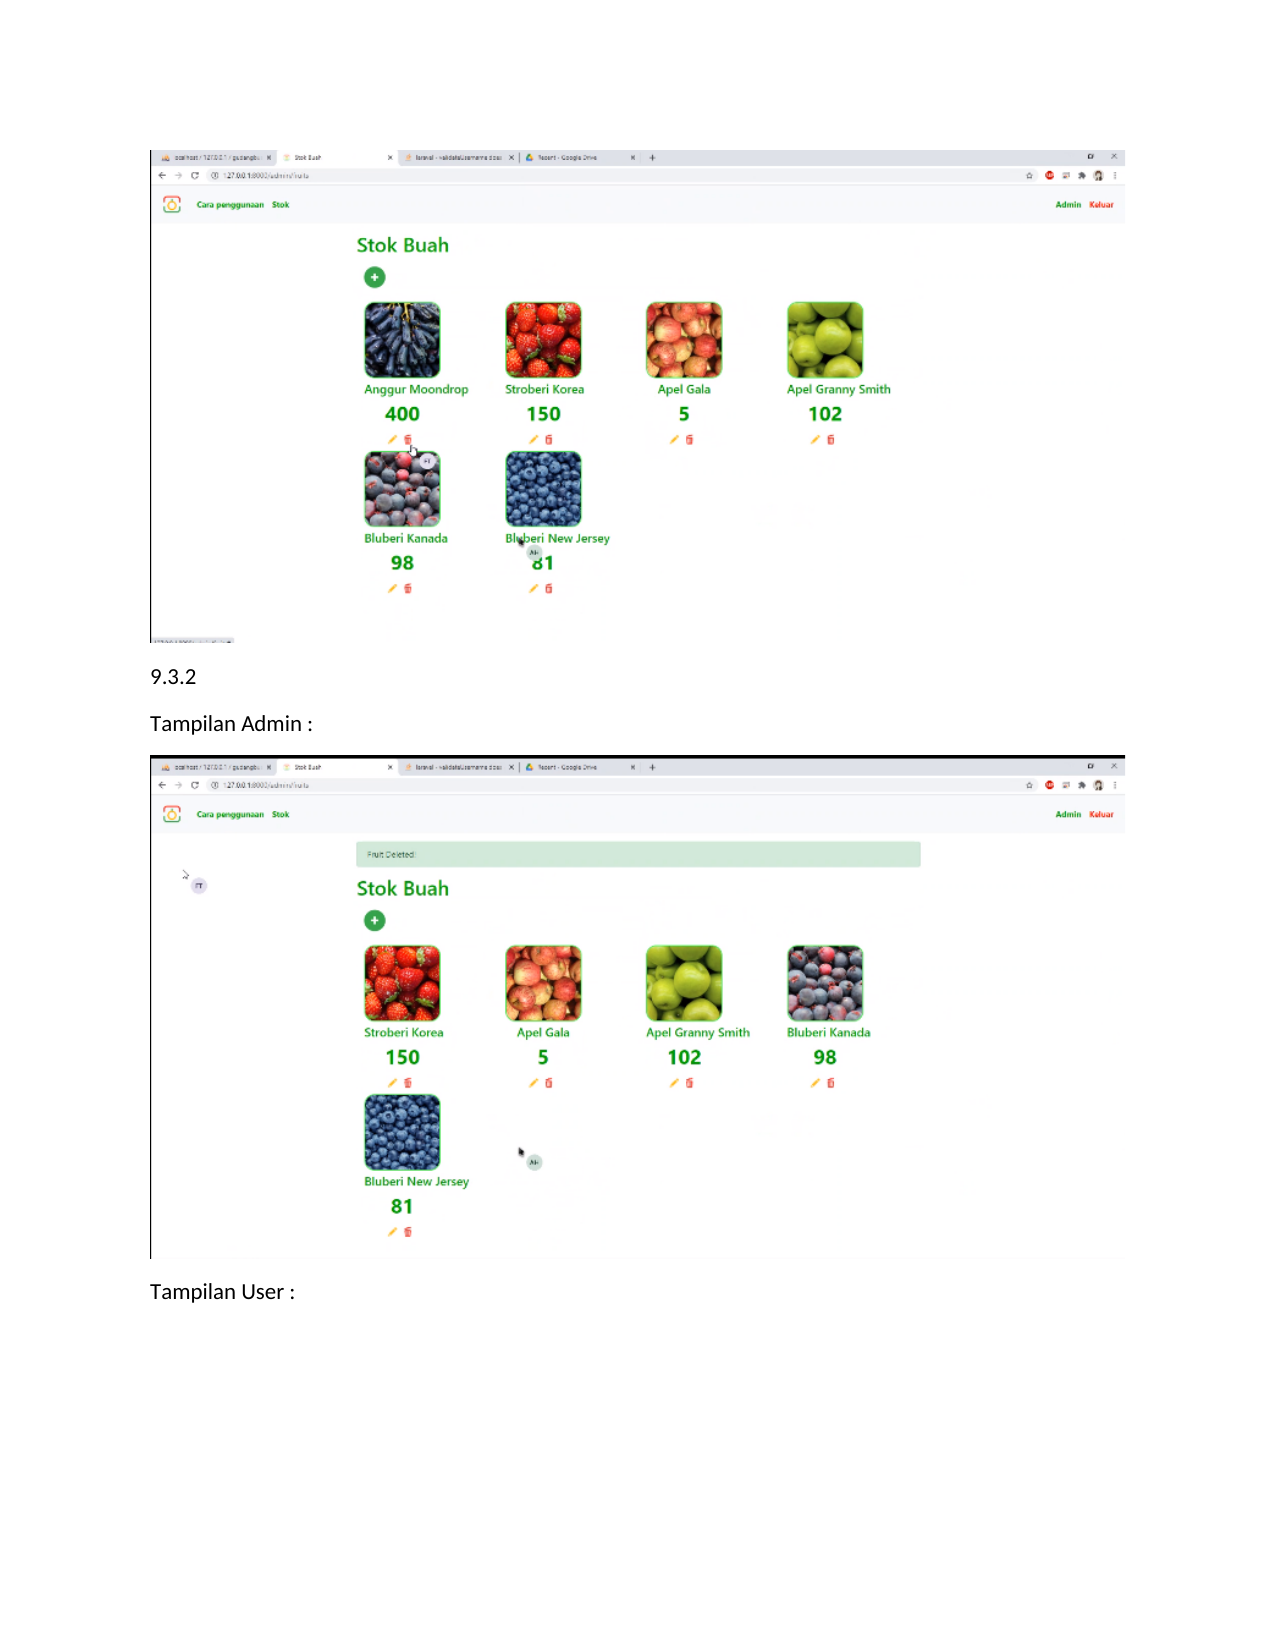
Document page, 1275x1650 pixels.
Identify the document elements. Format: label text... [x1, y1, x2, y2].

text Tampilan Admin : [150, 709, 1125, 737]
text Tampilan User : [150, 1277, 1125, 1305]
text 9.3.2 [150, 662, 1125, 690]
